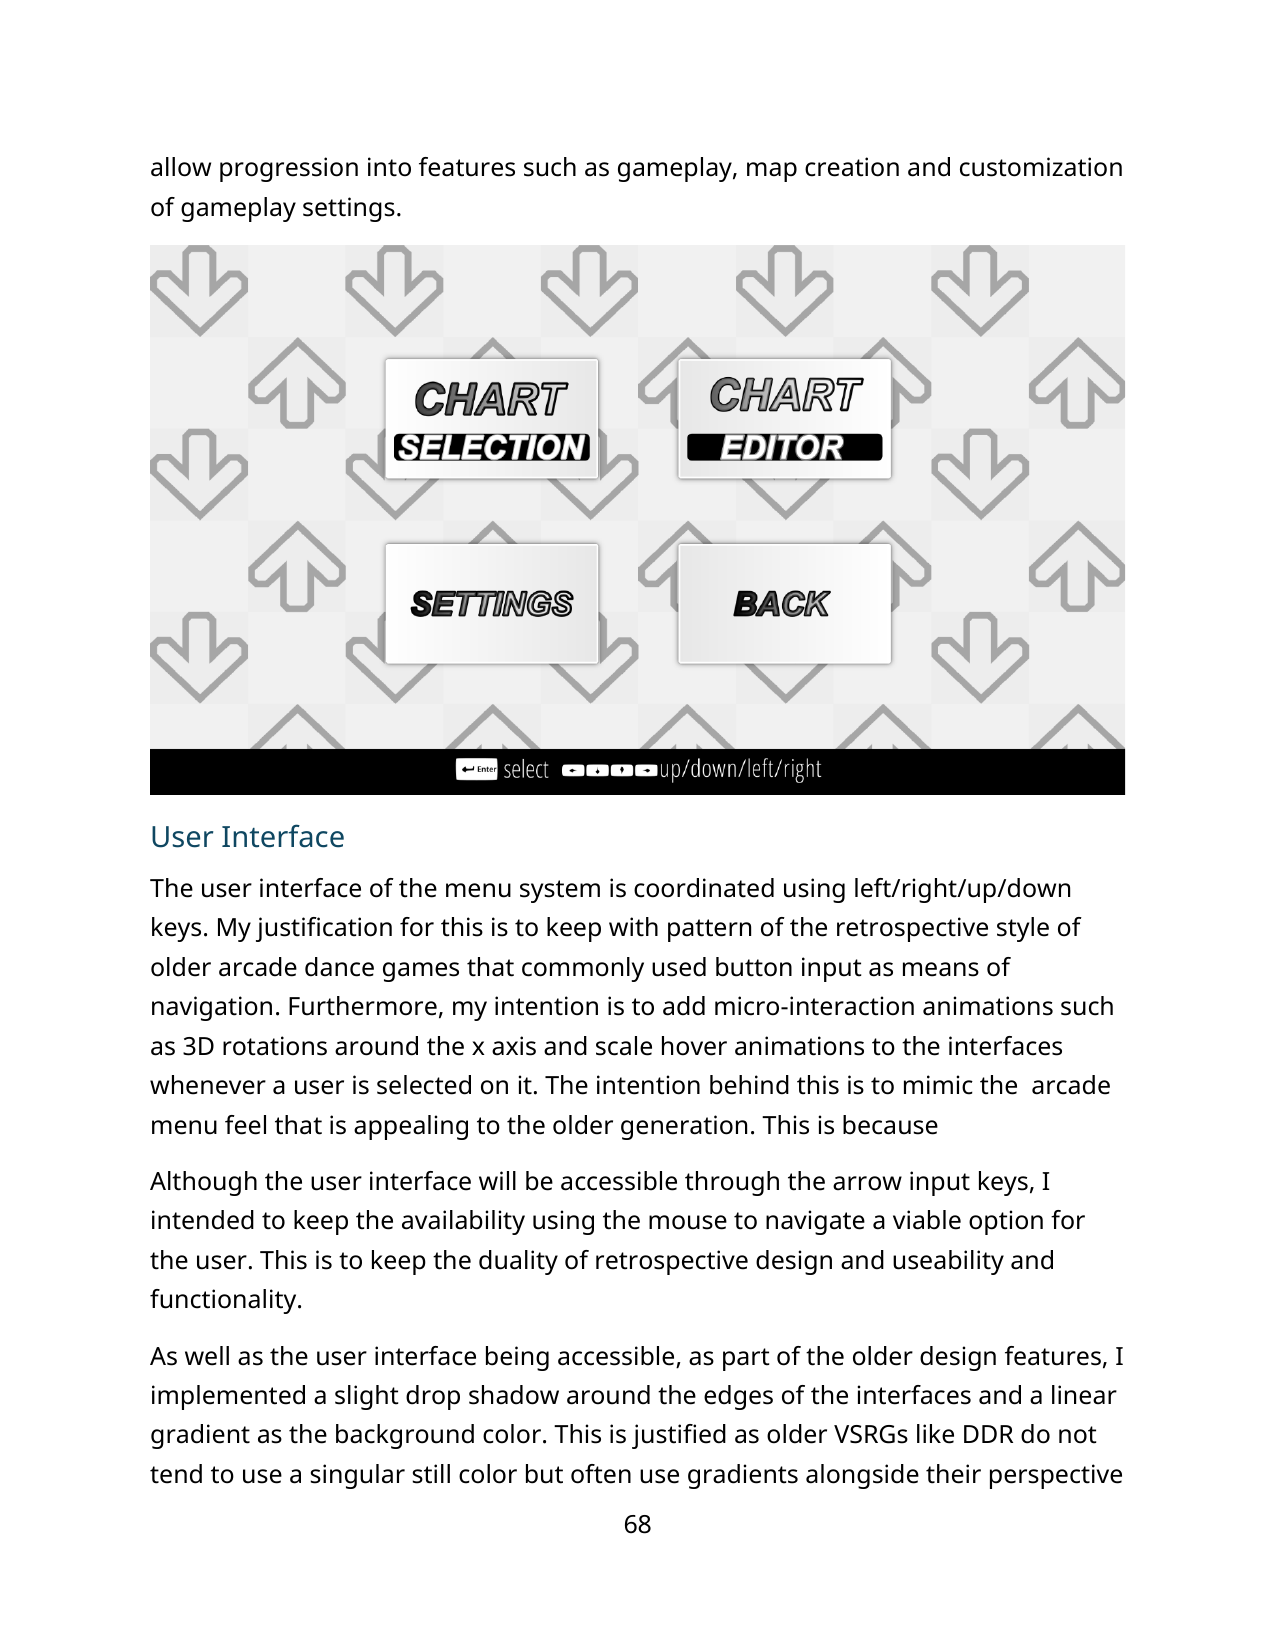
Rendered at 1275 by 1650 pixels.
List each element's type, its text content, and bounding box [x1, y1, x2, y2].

subtitle User Interface [150, 816, 1125, 856]
text The user interface of the menu system is coordinated using left/right/up/down keys. My justification for this is to keep with pattern of the retrospective style of older arcade dance games that commonly used button input as means of navigation. Furthermore, my intention is to add micro-interaction animations such as 3D rotations around the x axis and scale hover animations to the interfaces whenever a user is selected on it. The intention behind this is to mimic the arcade menu feel that is appealing to the older generation. This is because [150, 871, 1125, 1141]
picture [150, 245, 1125, 795]
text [150, 150, 1125, 223]
text Although the user interface will be accessible through the arrow input keys, I intended to keep the availability using the mouse to navigate a viable option for the user. This is to keep the duality of retrospective design and useability and functionality. [150, 1163, 1125, 1316]
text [150, 1338, 1125, 1491]
